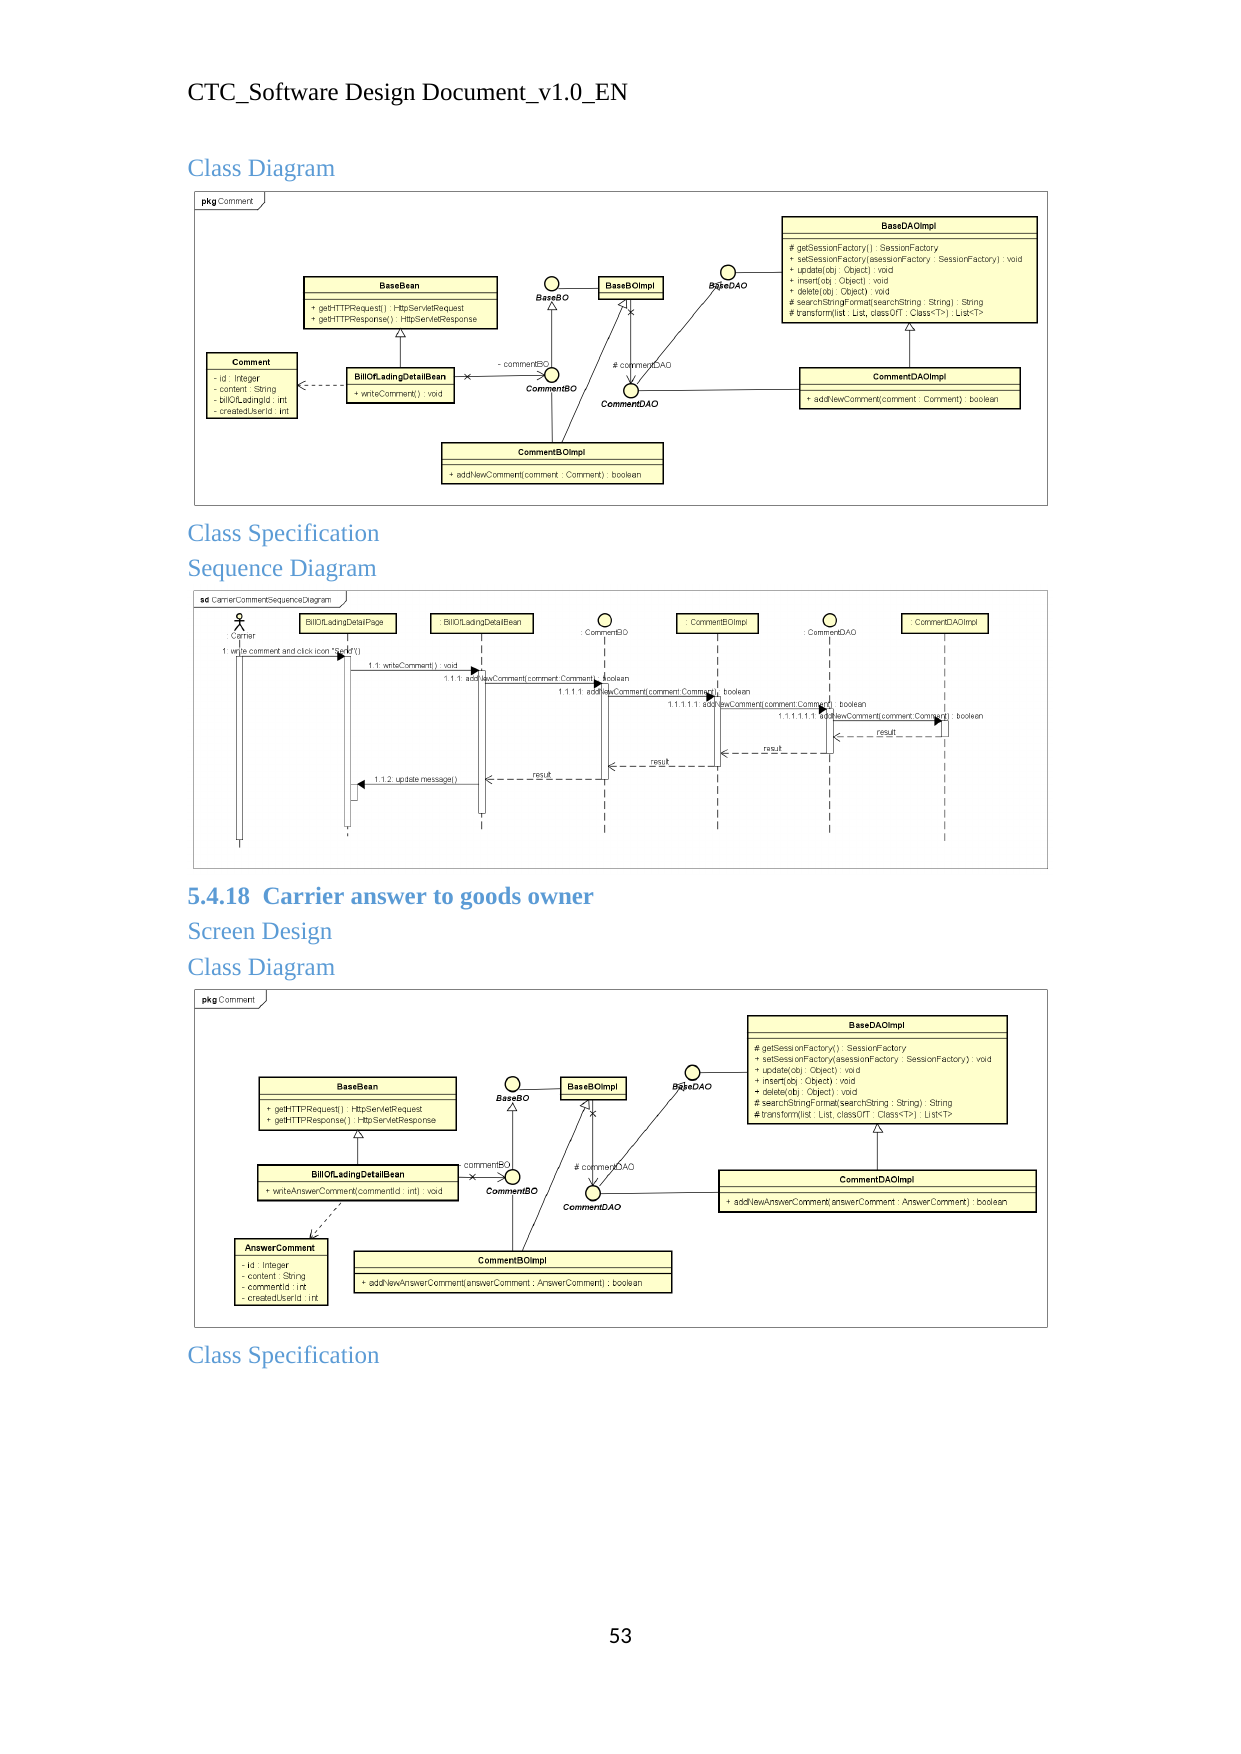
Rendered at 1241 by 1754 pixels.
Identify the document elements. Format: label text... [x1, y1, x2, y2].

subtitle Carrier answer to goods owner [187, 881, 1053, 910]
subtitle Class Specification [187, 518, 1053, 547]
subtitle Class Diagram [187, 952, 1053, 982]
subtitle Class Diagram [187, 153, 1053, 184]
subtitle Sequence Diagram [187, 553, 1053, 584]
picture [187, 982, 1054, 1334]
picture [187, 184, 1054, 512]
picture [187, 584, 1054, 875]
subtitle Screen Design [187, 916, 1053, 945]
subtitle Class Specification [187, 1340, 1053, 1369]
